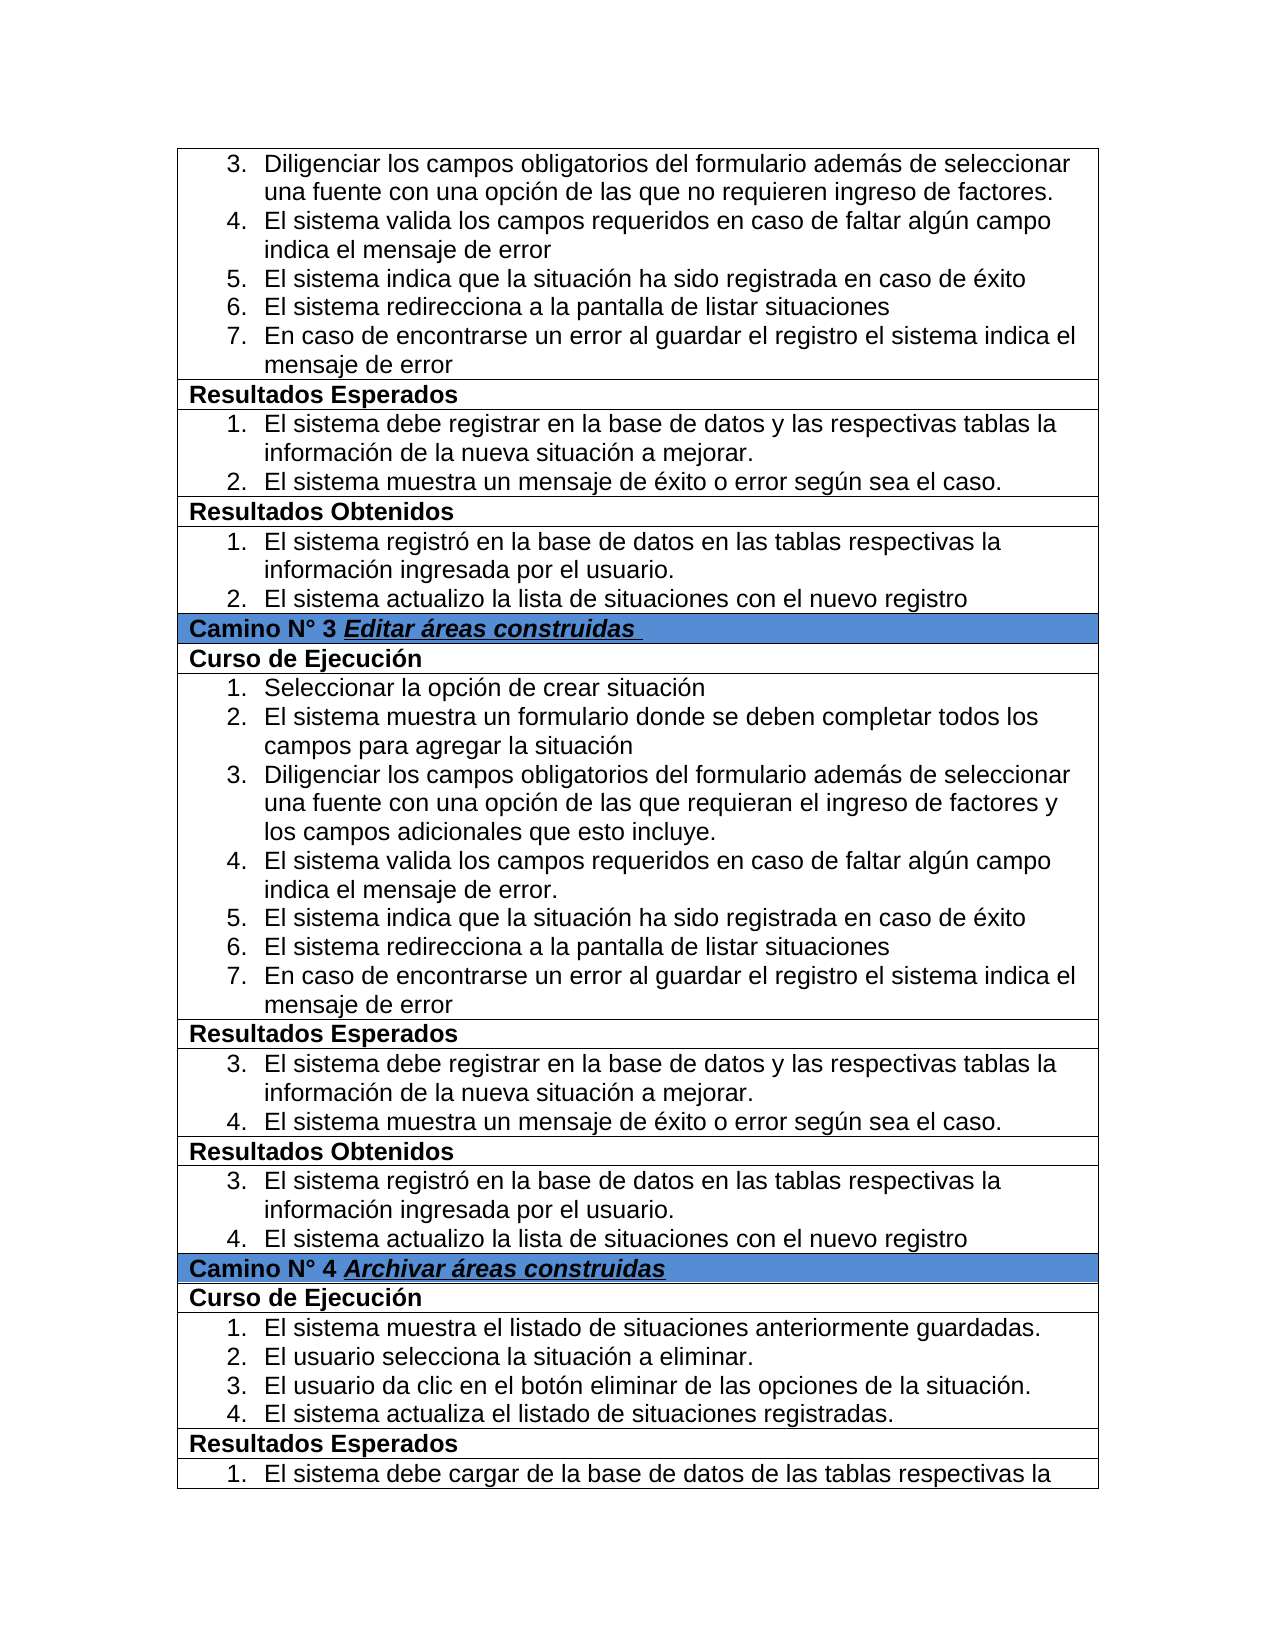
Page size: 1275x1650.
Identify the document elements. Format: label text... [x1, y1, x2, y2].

table_cell El sistema debe registrar en la base de datos y las respectivas tablas la información de la nueva situación a mejorar. El sistema muestra un mensaje de éxito o error según sea el caso. [178, 410, 1098, 496]
table_cell Resultados Esperados [178, 380, 1098, 408]
table_cell El sistema registró en la base de datos en las tablas respectivas la información ingresada por el usuario. El sistema actualizo la lista de situaciones con el nuevo registro [178, 527, 1098, 613]
table_cell El sistema debe registrar en la base de datos y las respectivas tablas la información de la nueva situación a mejorar. El sistema muestra un mensaje de éxito o error según sea el caso. [178, 1049, 1098, 1136]
table_cell Curso de Ejecución [178, 1284, 1098, 1312]
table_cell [178, 149, 1098, 379]
table_cell Resultados Obtenidos [178, 497, 1098, 526]
table_cell El sistema muestra el listado de situaciones anteriormente guardadas. El usuario selecciona la situación a eliminar. El usuario da clic en el botón eliminar de las opciones de la situación. El sistema actualiza el listado de situaciones registradas. [178, 1313, 1098, 1428]
table_cell Resultados Esperados [178, 1429, 1098, 1458]
table_cell Resultados Obtenidos [178, 1137, 1098, 1165]
table_cell Resultados Esperados [178, 1020, 1098, 1048]
table_cell Camino N° 3 Editar áreas construidas [178, 614, 1098, 643]
table_cell Camino N° 4 Archivar áreas construidas [178, 1254, 1098, 1282]
table_cell El sistema registró en la base de datos en las tablas respectivas la información ingresada por el usuario. El sistema actualizo la lista de situaciones con el nuevo registro [178, 1166, 1098, 1253]
table_cell Curso de Ejecución [178, 644, 1098, 672]
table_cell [178, 1459, 1098, 1488]
table_cell Seleccionar la opción de crear situación El sistema muestra un formulario donde se deben completar todos los campos para agregar la situación Diligenciar los campos obligatorios del formulario además de seleccionar una fuente con una opción de las que requieran el ingreso de factores y los campos adicionales que esto incluye. El sistema valida los campos requeridos en caso de faltar algún campo indica el mensaje de error. El sistema indica que la situación ha sido registrada en caso de éxito El sistema redirecciona a la pantalla de listar situaciones En caso de encontrarse un error al guardar el registro el sistema indica el mensaje de error [178, 674, 1098, 1018]
